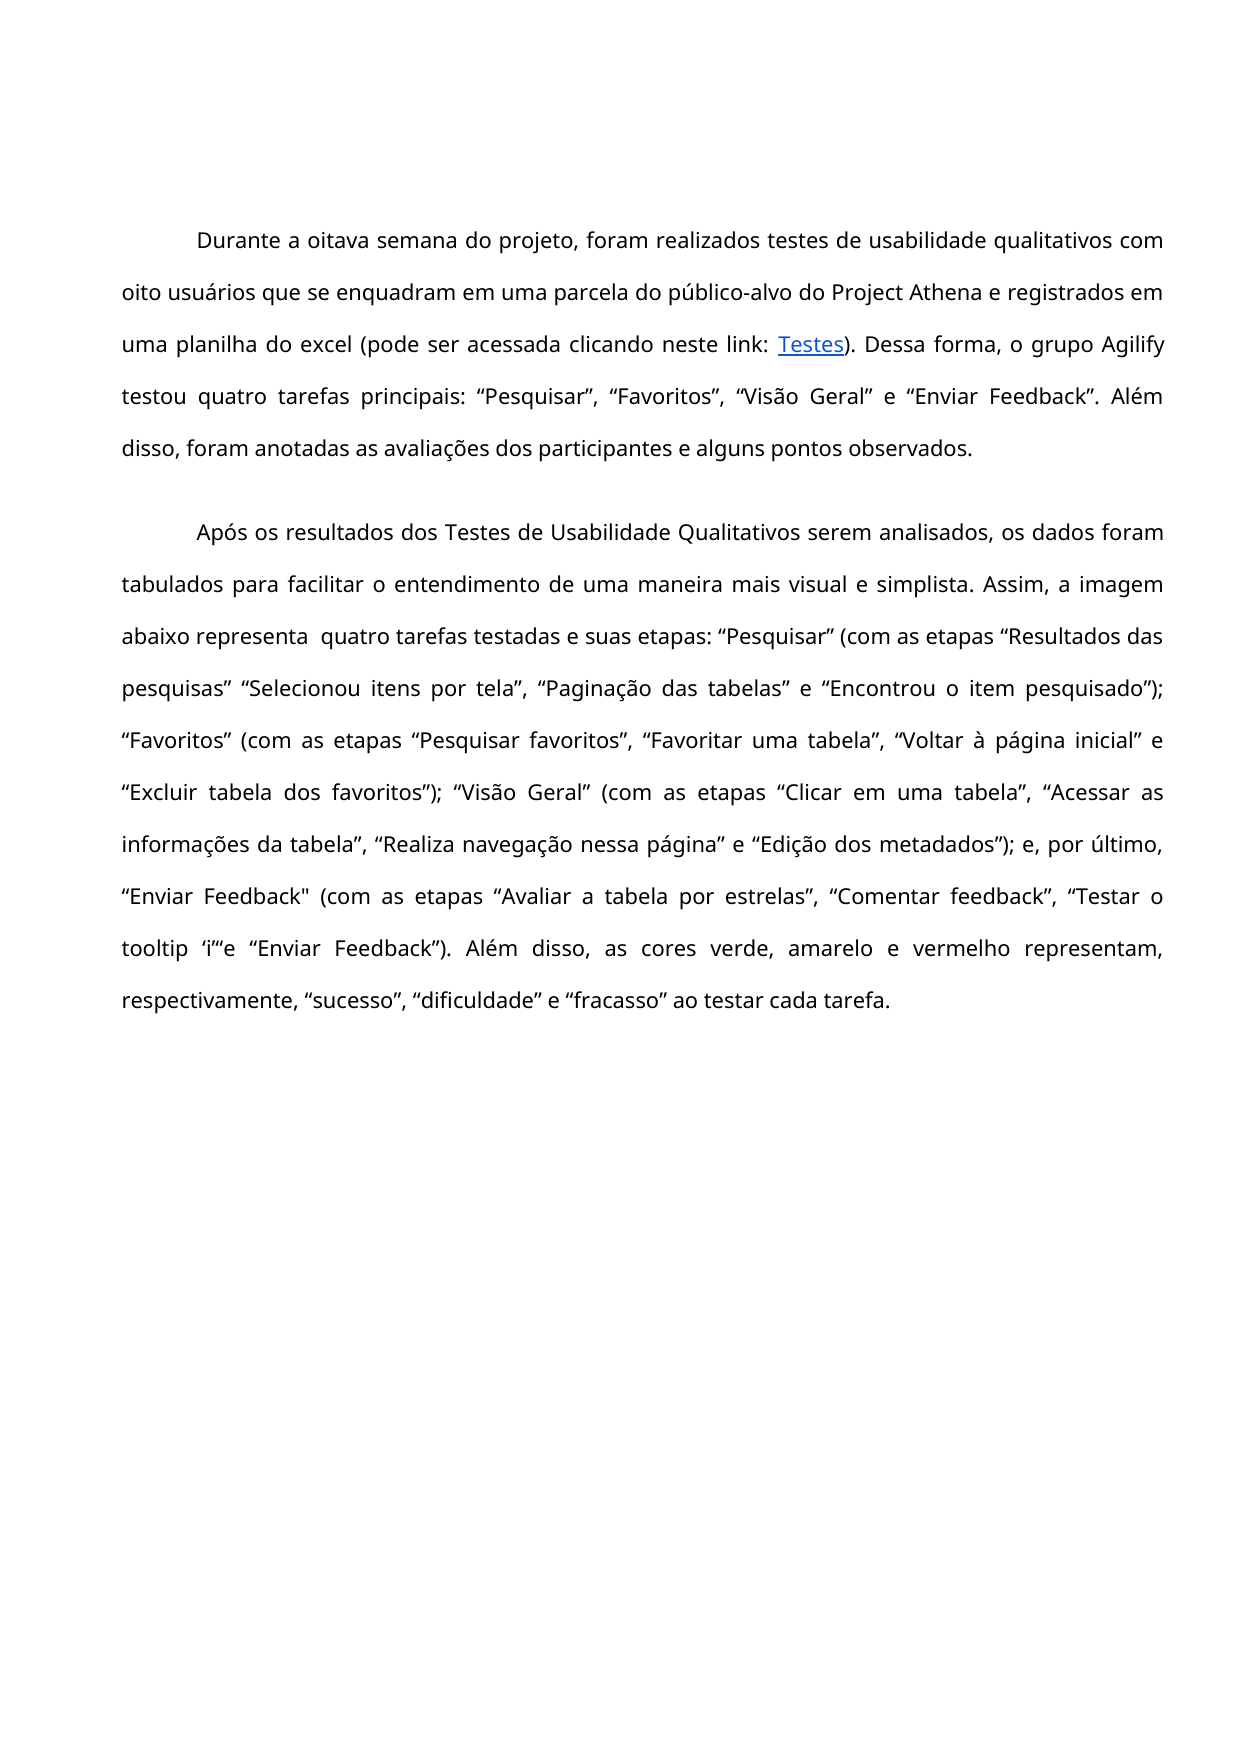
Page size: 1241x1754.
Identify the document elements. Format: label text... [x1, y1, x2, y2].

text Durante a oitava semana do projeto, foram realizados testes de usabilidade qualitativos com oito usuários que se enquadram em uma parcela do público-alvo do Project Athena e registrados em uma planilha do excel (pode ser acessada clicando neste link: Testes). Dessa forma, o grupo Agilify testou quatro tarefas principais: “Pesquisar”, “Favoritos”, “Visão Geral” e “Enviar Feedback”. Além disso, foram anotadas as avaliações dos participantes e alguns pontos observados. [121, 225, 1165, 463]
text Após os resultados dos Testes de Usabilidade Qualitativos serem analisados, os dados foram tabulados para facilitar o entendimento de uma maneira mais visual e simplista. Assim, a imagem abaixo representa quatro tarefas testadas e suas etapas: “Pesquisar” (com as etapas “Resultados das pesquisas” “Selecionou itens por tela”, “Paginação das tabelas” e “Encontrou o item pesquisado”); “Favoritos” (com as etapas “Pesquisar favoritos”, “Favoritar uma tabela”, “Voltar à página inicial” e “Excluir tabela dos favoritos”); “Visão Geral” (com as etapas “Clicar em uma tabela”, “Acessar as informações da tabela”, “Realiza navegação nessa página” e “Edição dos metadados”); e, por último, “Enviar Feedback" (com as etapas “Avaliar a tabela por estrelas”, “Comentar feedback”, “Testar o tooltip ‘i’“e “Enviar Feedback”). Além disso, as cores verde, amarelo e vermelho representam, respectivamente, “sucesso”, “dificuldade” e “fracasso” ao testar cada tarefa. [121, 517, 1165, 1015]
